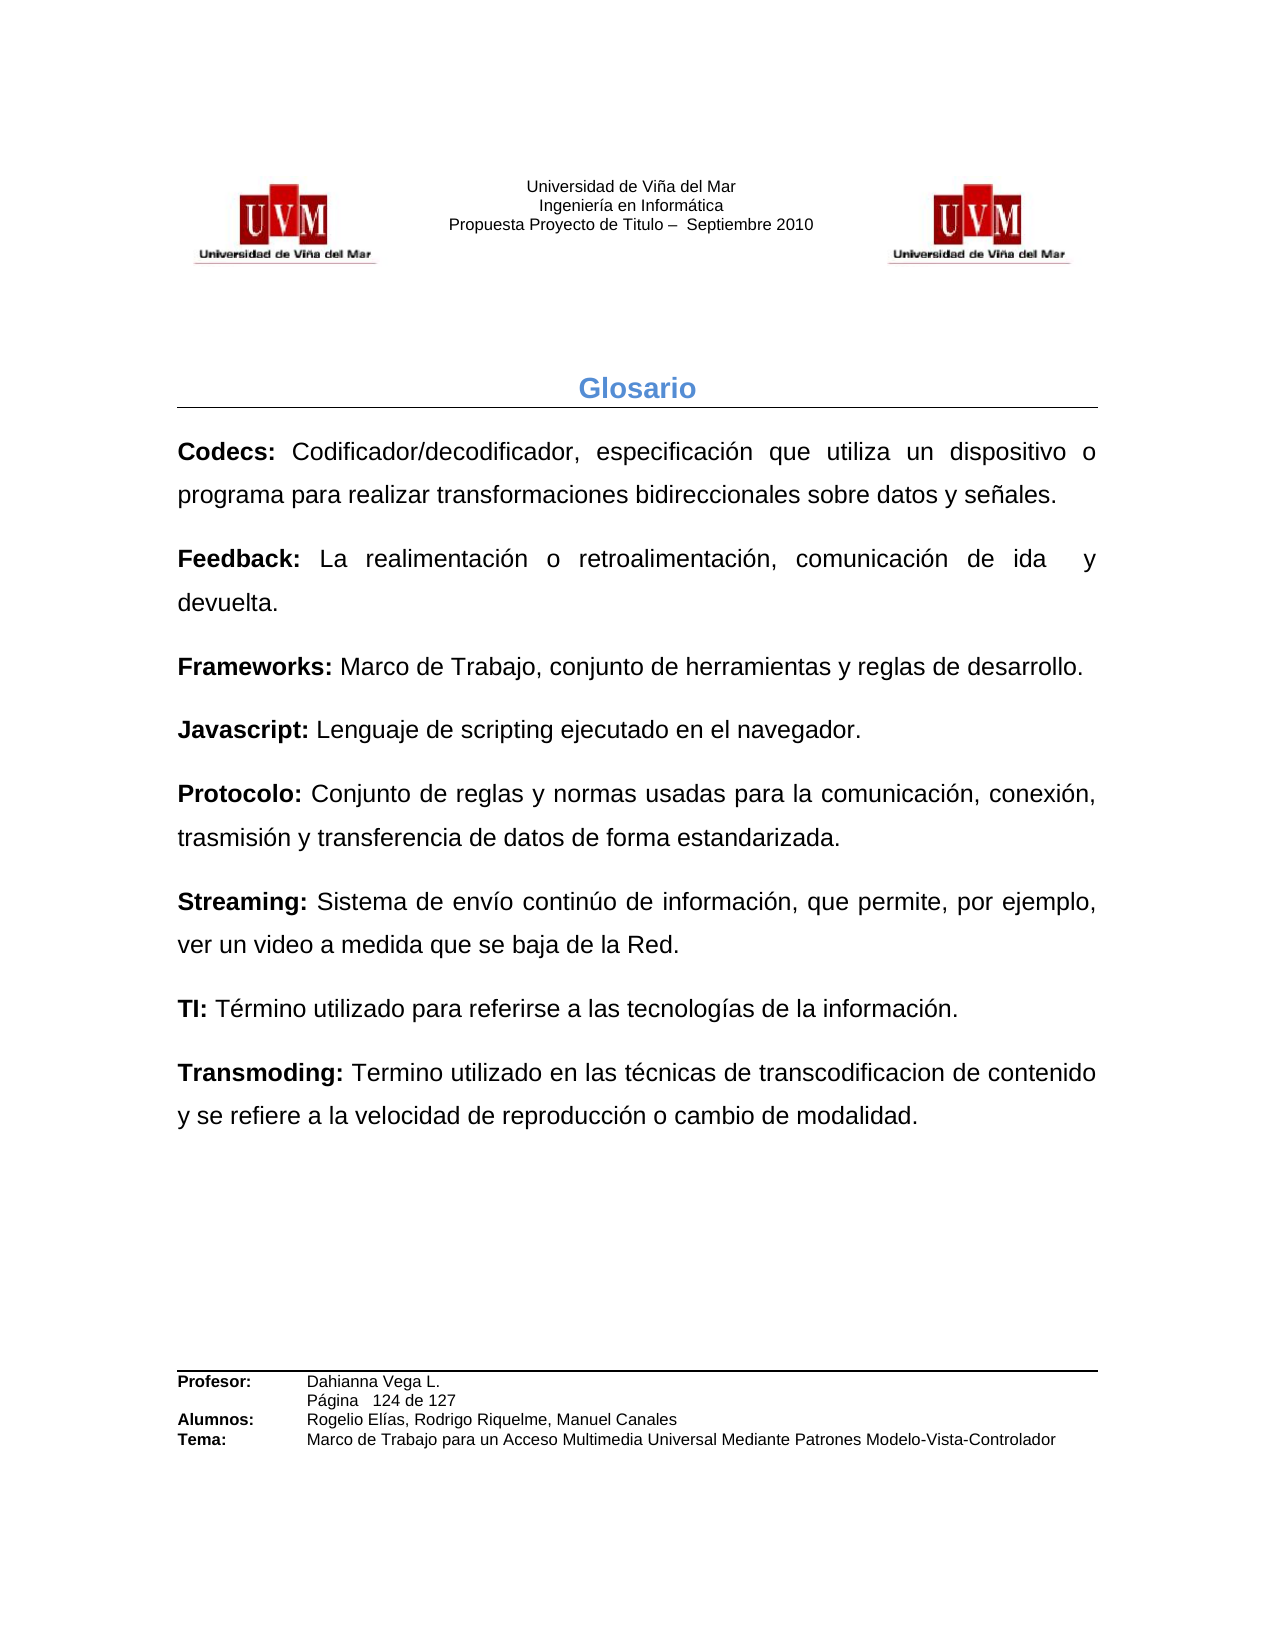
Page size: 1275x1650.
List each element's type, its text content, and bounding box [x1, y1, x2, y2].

text Protocolo: Conjunto de reglas y normas usadas para la comunicación, conexión, trasmisión y transferencia de datos de forma estandarizada. [177, 779, 1098, 851]
text Codecs: Codificador/decodificador, especificación que utiliza un dispositivo o programa para realizar transformaciones bidireccionales sobre datos y señales. [177, 437, 1098, 509]
picture [177, 176, 390, 267]
picture [871, 176, 1084, 267]
title Glosario [177, 371, 1098, 407]
text Frameworks: Marco de Trabajo, conjunto de herramientas y reglas de desarrollo. [177, 651, 1098, 680]
text Transmoding: Termino utilizado en las técnicas de transcodificacion de contenido y se refiere a la velocidad de reproducción o cambio de modalidad. [177, 1057, 1098, 1129]
text TI: Término utilizado para referirse a las tecnologías de la información. [177, 993, 1098, 1022]
text Streaming: Sistema de envío continúo de información, que permite, por ejemplo, ver un video a medida que se baja de la Red. [177, 886, 1098, 958]
text Javascript: Lenguaje de scripting ejecutado en el navegador. [177, 715, 1098, 744]
text Feedback: La realimentación o retroalimentación, comunicación de ida y devuelta. [177, 544, 1098, 616]
